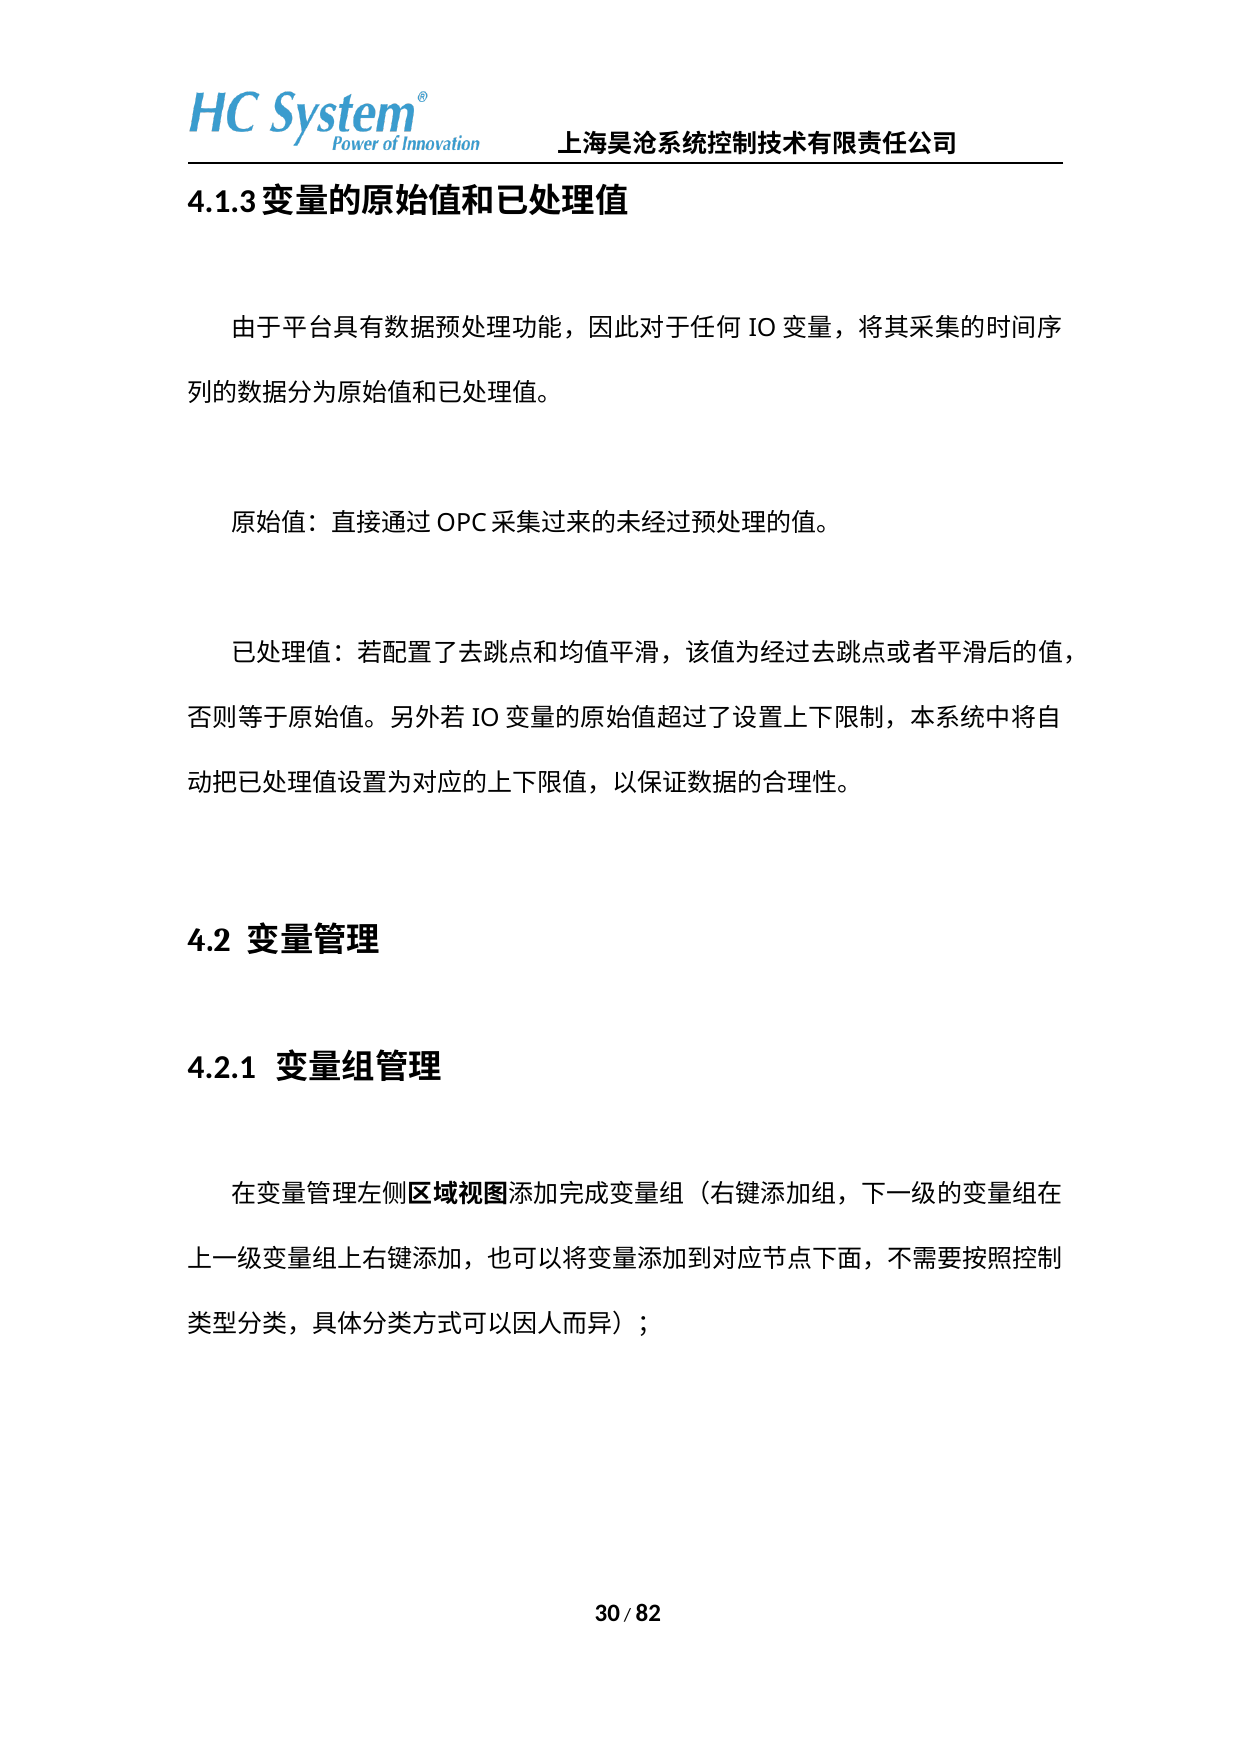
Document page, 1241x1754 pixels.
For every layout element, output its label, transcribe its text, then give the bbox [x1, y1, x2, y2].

subtitle 变量的原始值和已处理值 [187, 165, 1063, 230]
text 原始值：直接通过OPC采集过来的未经过预处理的值。 [187, 488, 1063, 553]
text 由于平台具有数据预处理功能，因此对于任何IO变量，将其采集的时间序列的数据分为原始值和已处理值。 [187, 293, 1063, 423]
text 已处理值：若配置了去跳点和均值平滑，该值为经过去跳点或者平滑后的值，否则等于原始值。另外若IO变量的原始值超过了设置上下限制，本系统中将自动把已处理值设置为对应的上下限值，以保证数据的合理性。 [187, 618, 1063, 813]
subtitle 变量组管理 [187, 1032, 1063, 1097]
subtitle 变量管理 [187, 905, 1063, 970]
text 在变量管理左侧区域视图添加完成变量组（右键添加组，下一级的变量组在上一级变量组上右键添加，也可以将变量添加到对应节点下面，不需要按照控制类型分类，具体分类方式可以因人而异）； [187, 1159, 1063, 1354]
picture [187, 88, 482, 153]
